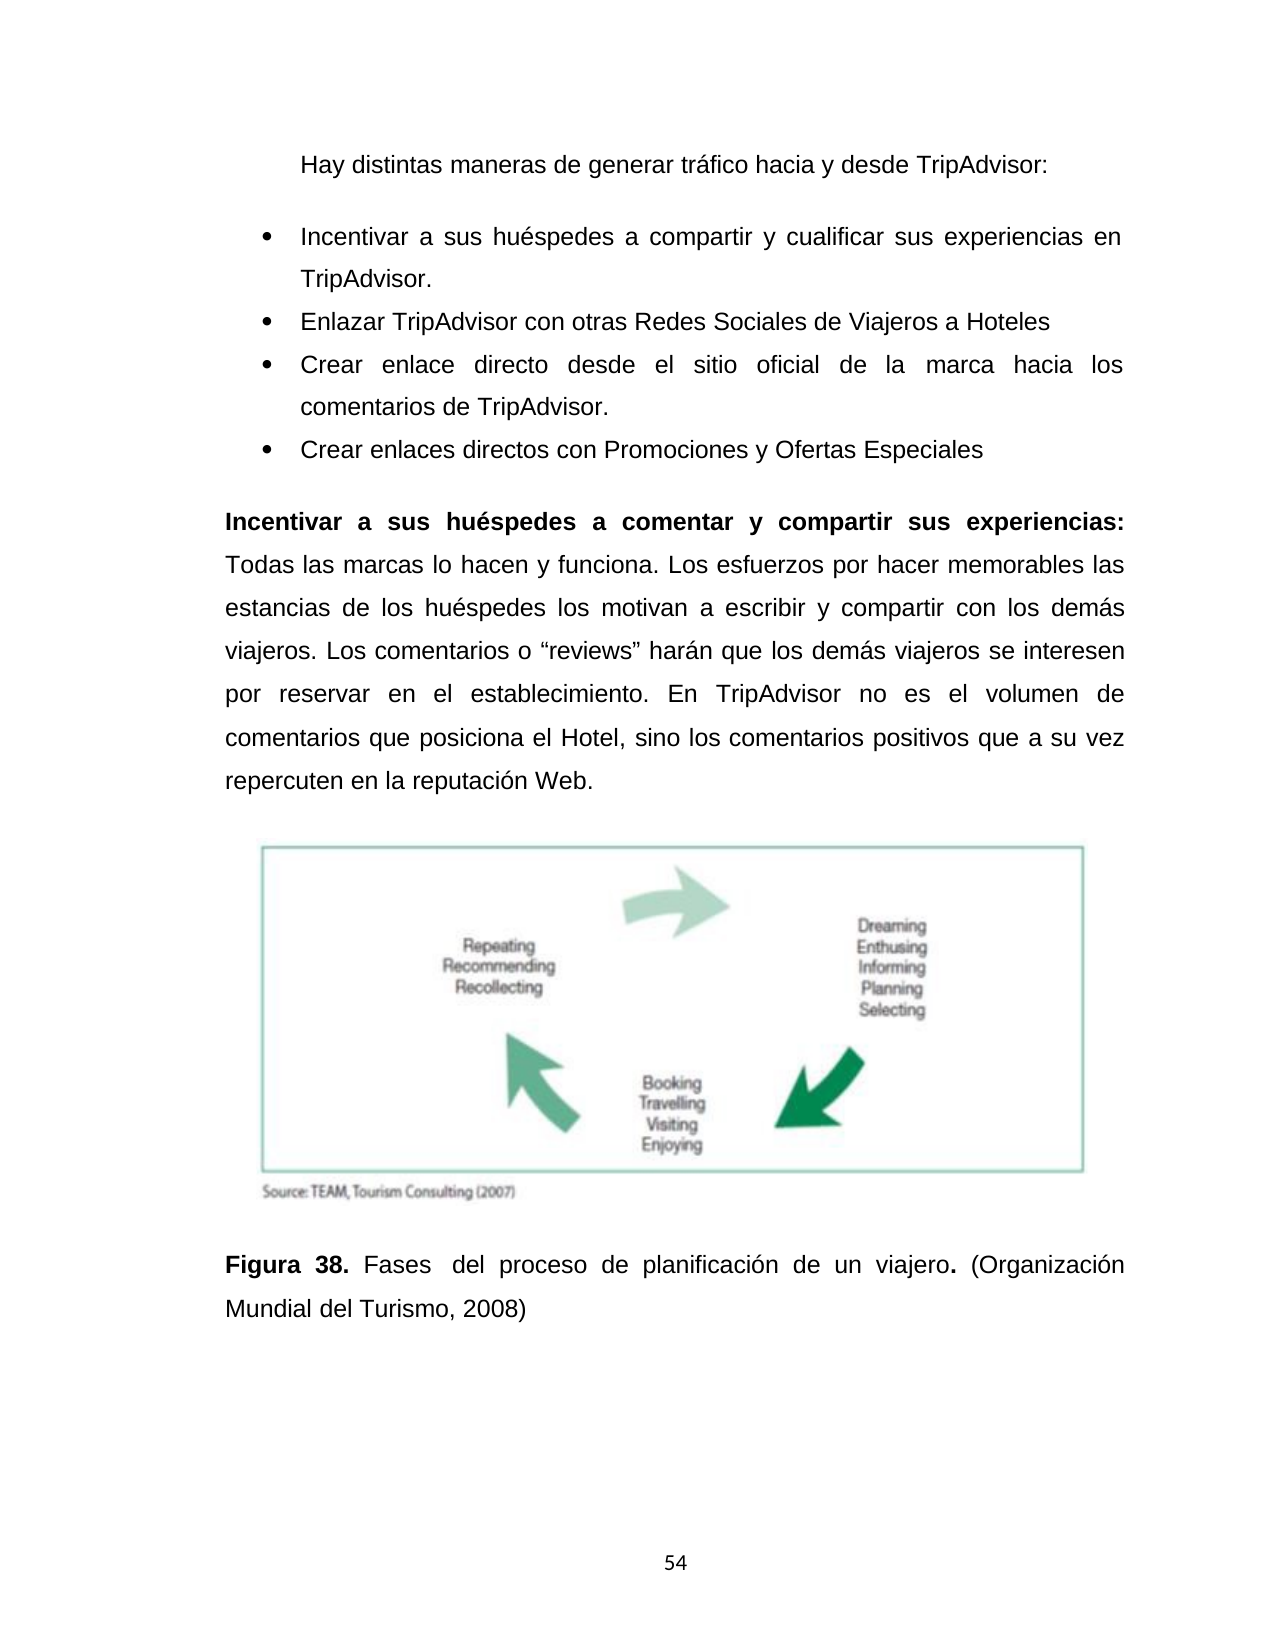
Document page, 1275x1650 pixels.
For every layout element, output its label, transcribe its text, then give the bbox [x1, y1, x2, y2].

text Incentivar a sus huéspedes a comentar y compartir sus experiencias: Todas las marcas lo hacen y funciona. Los esfuerzos por hacer memorables las estancias de los huéspedes los motivan a escribir y compartir con los demás viajeros. Los comentarios o “reviews” harán que los demás viajeros se interesen por reservar en el establecimiento. En TripAdvisor no es el volumen de comentarios que posiciona el Hotel, sino los comentarios positivos que a su vez repercuten en la reputación Web. [225, 507, 1125, 794]
picture [256, 838, 1089, 1206]
list Enlazar TripAdvisor con otras Redes Sociales de Viajeros a Hoteles [263, 306, 1137, 335]
text Hay distintas maneras de generar tráfico hacia y desde TripAdvisor: [300, 149, 1137, 178]
list Crear enlaces directos con Promociones y Ofertas Especiales [263, 435, 1137, 464]
list Crear enlace directo desde el sitio oficial de la marca hacia los comentarios de TripAdvisor. [263, 350, 1124, 421]
text Figura 38. Fases del proceso de planificación de un viajero. (Organización Mundial del Turismo, 2008) [225, 1250, 1125, 1322]
list Incentivar a sus huéspedes a compartir y cualificar sus experiencias en TripAdvisor. [263, 222, 1124, 292]
